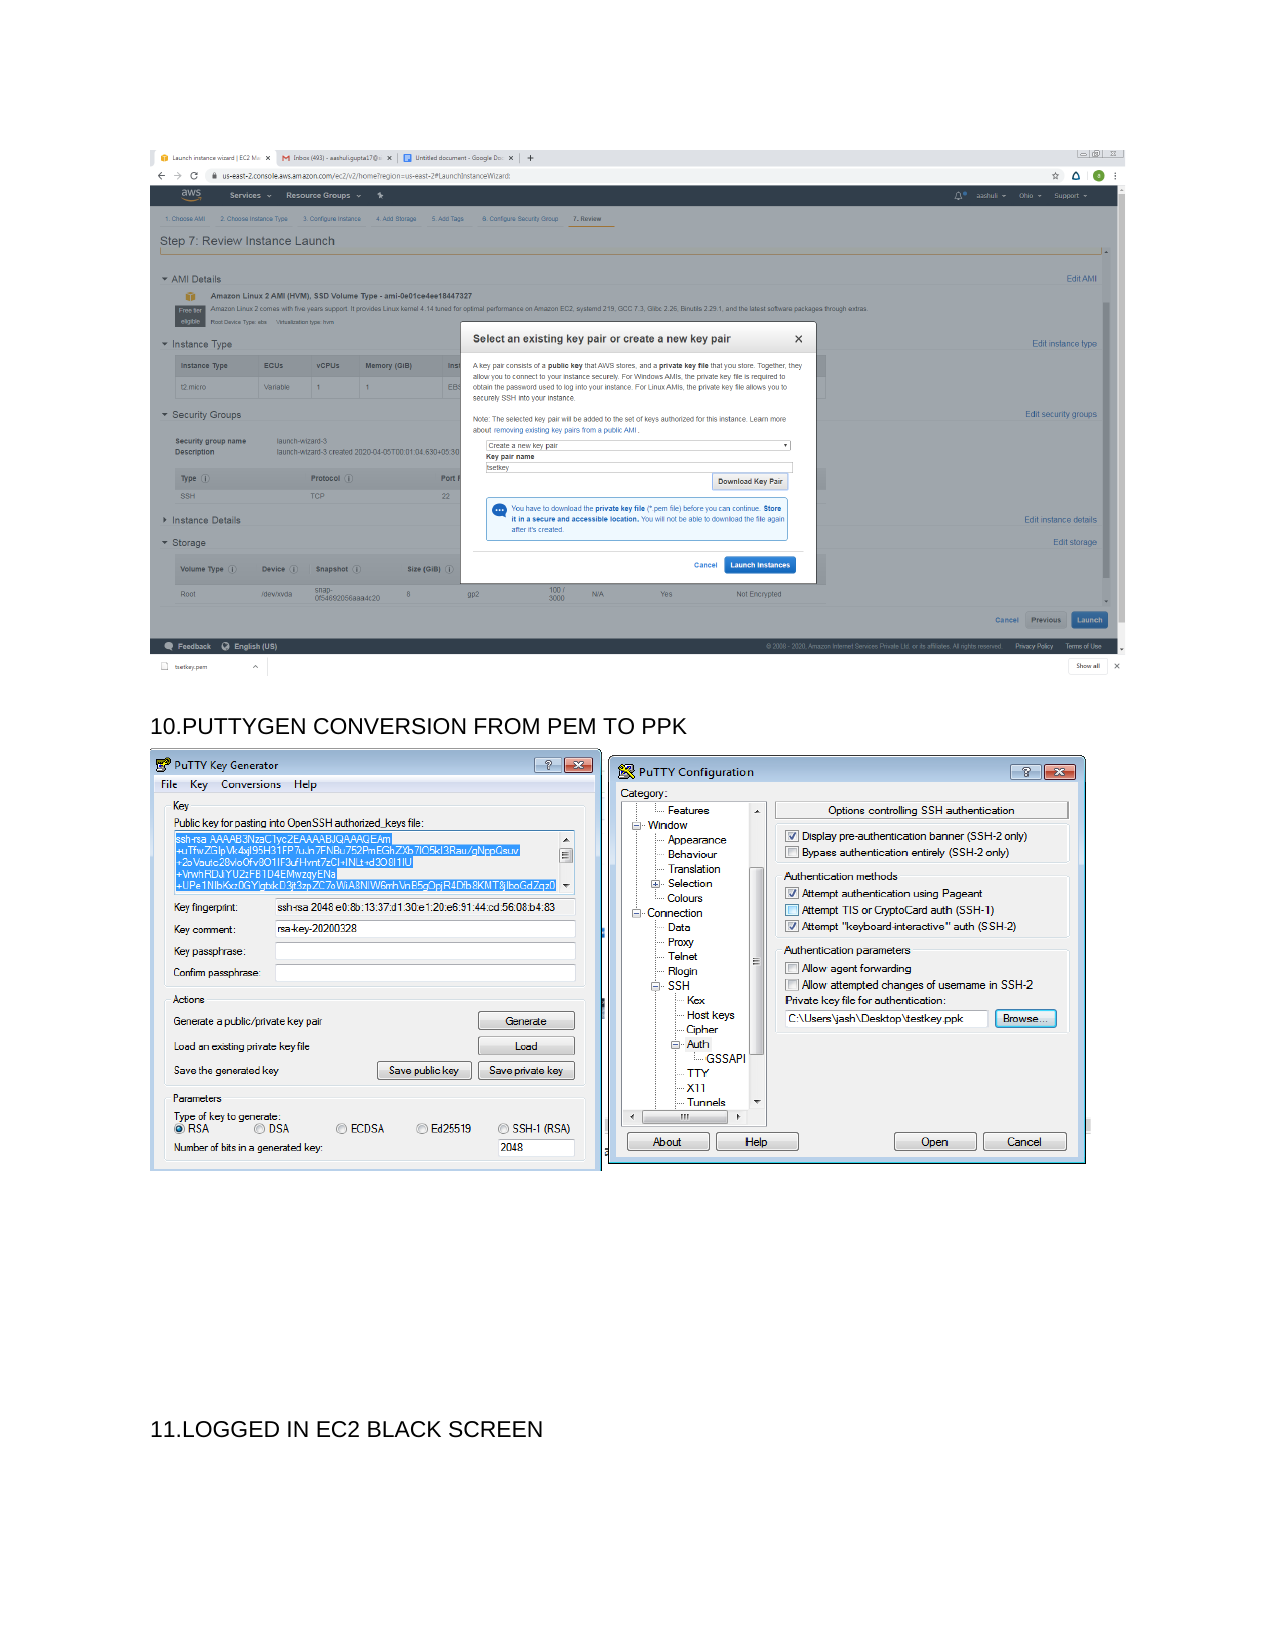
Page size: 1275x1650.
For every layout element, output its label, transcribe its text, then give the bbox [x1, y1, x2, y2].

text 10.PUTTYGEN CONVERSION FROM PEM TO PPK [150, 713, 1125, 739]
picture [150, 743, 1091, 1171]
text 11.LOGGED IN EC2 BLACK SCREEN [150, 1416, 1125, 1443]
picture [150, 150, 1125, 679]
